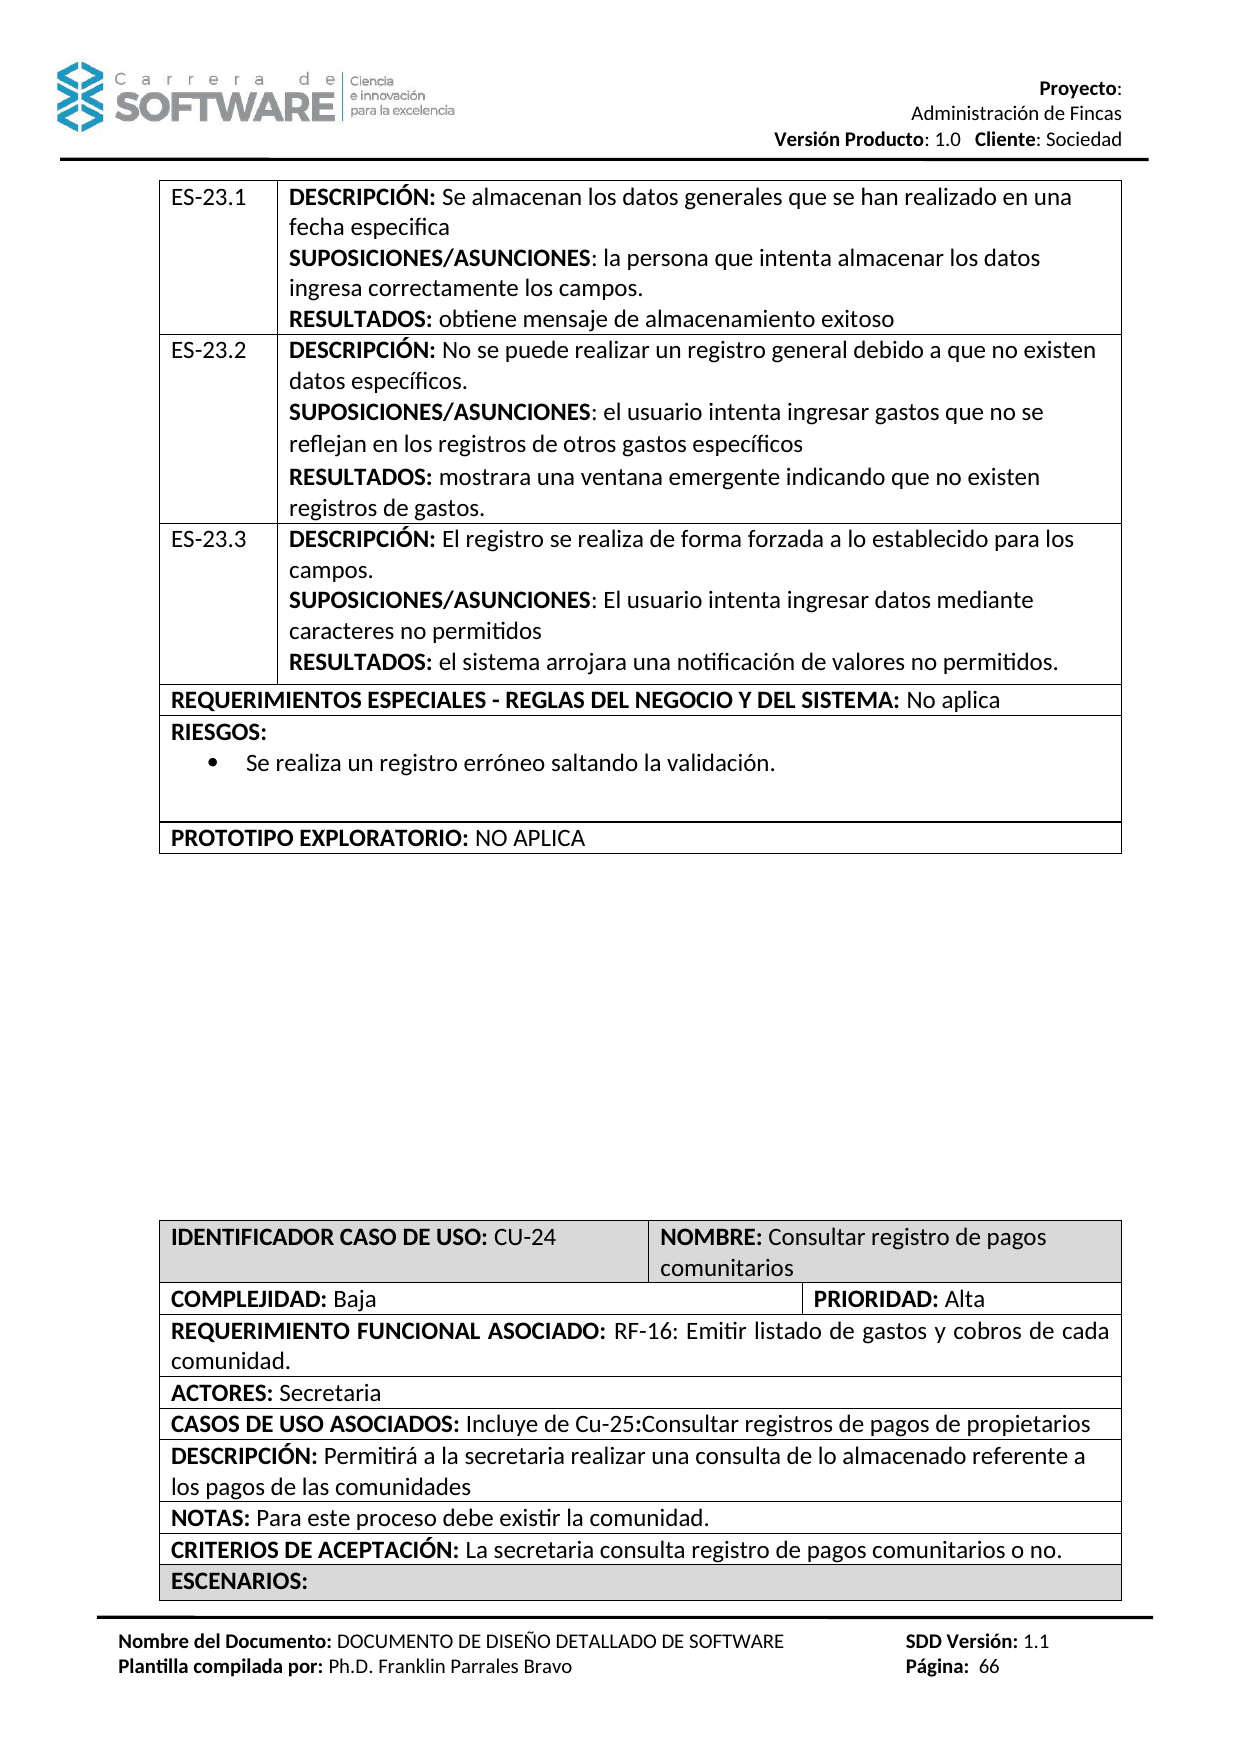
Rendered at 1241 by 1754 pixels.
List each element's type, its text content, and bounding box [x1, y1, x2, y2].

table_cell ES-23.2 [160, 335, 277, 523]
table_cell PROTOTIPO EXPLORATORIO: NO APLICA [160, 823, 1121, 853]
table_cell ACTORES: Secretaria [160, 1377, 1121, 1407]
table_cell ES-23.3 [160, 524, 277, 683]
table_cell COMPLEJIDAD: Baja [160, 1283, 802, 1314]
table_cell CASOS DE USO ASOCIADOS: Incluye de Cu-25:Consultar registros de pagos de propietarios [160, 1409, 1121, 1439]
table_cell DESCRIPCIÓN: No se puede realizar un registro general debido a que no existen datos específicos. SUPOSICIONES/ASUNCIONES: el usuario intenta ingresar gastos que no se reflejan en los registros de otros gastos específicos RESULTADOS: mostrara una ventana emergente indicando que no existen registros de gastos. [278, 335, 1121, 523]
table_cell NOTAS: Para este proceso debe existir la comunidad. [160, 1502, 1121, 1533]
table_cell PRIORIDAD: Alta [803, 1283, 1121, 1314]
table_header IDENTIFICADOR CASO DE USO: CU-24 [160, 1221, 648, 1282]
table_cell DESCRIPCIÓN: El registro se realiza de forma forzada a lo establecido para los campos. SUPOSICIONES/ASUNCIONES: El usuario intenta ingresar datos mediante caracteres no permitidos RESULTADOS: el sistema arrojara una notificación de valores no permitidos. [278, 524, 1121, 683]
table_cell DESCRIPCIÓN: Permitirá a la secretaria realizar una consulta de lo almacenado referente a los pagos de las comunidades [160, 1440, 1121, 1501]
table_cell REQUERIMIENTO FUNCIONAL ASOCIADO: RF-16: Emitir listado de gastos y cobros de cada comunidad. [160, 1315, 1121, 1376]
picture [46, 46, 461, 154]
table_header NOMBRE: Consultar registro de pagos comunitarios [649, 1221, 1121, 1282]
table_cell REQUERIMIENTOS ESPECIALES - REGLAS DEL NEGOCIO Y DEL SISTEMA: No aplica [160, 685, 1121, 715]
table_cell ES-23.1 [160, 181, 277, 334]
table_cell RIESGOS: Se realiza un registro erróneo saltando la validación. [160, 716, 1121, 821]
table_cell ESCENARIOS: [160, 1565, 1121, 1600]
table_cell DESCRIPCIÓN: Se almacenan los datos generales que se han realizado en una fecha especifica SUPOSICIONES/ASUNCIONES: la persona que intenta almacenar los datos ingresa correctamente los campos. RESULTADOS: obtiene mensaje de almacenamiento exitoso [278, 181, 1121, 334]
table_cell CRITERIOS DE ACEPTACIÓN: La secretaria consulta registro de pagos comunitarios o no. [160, 1534, 1121, 1564]
